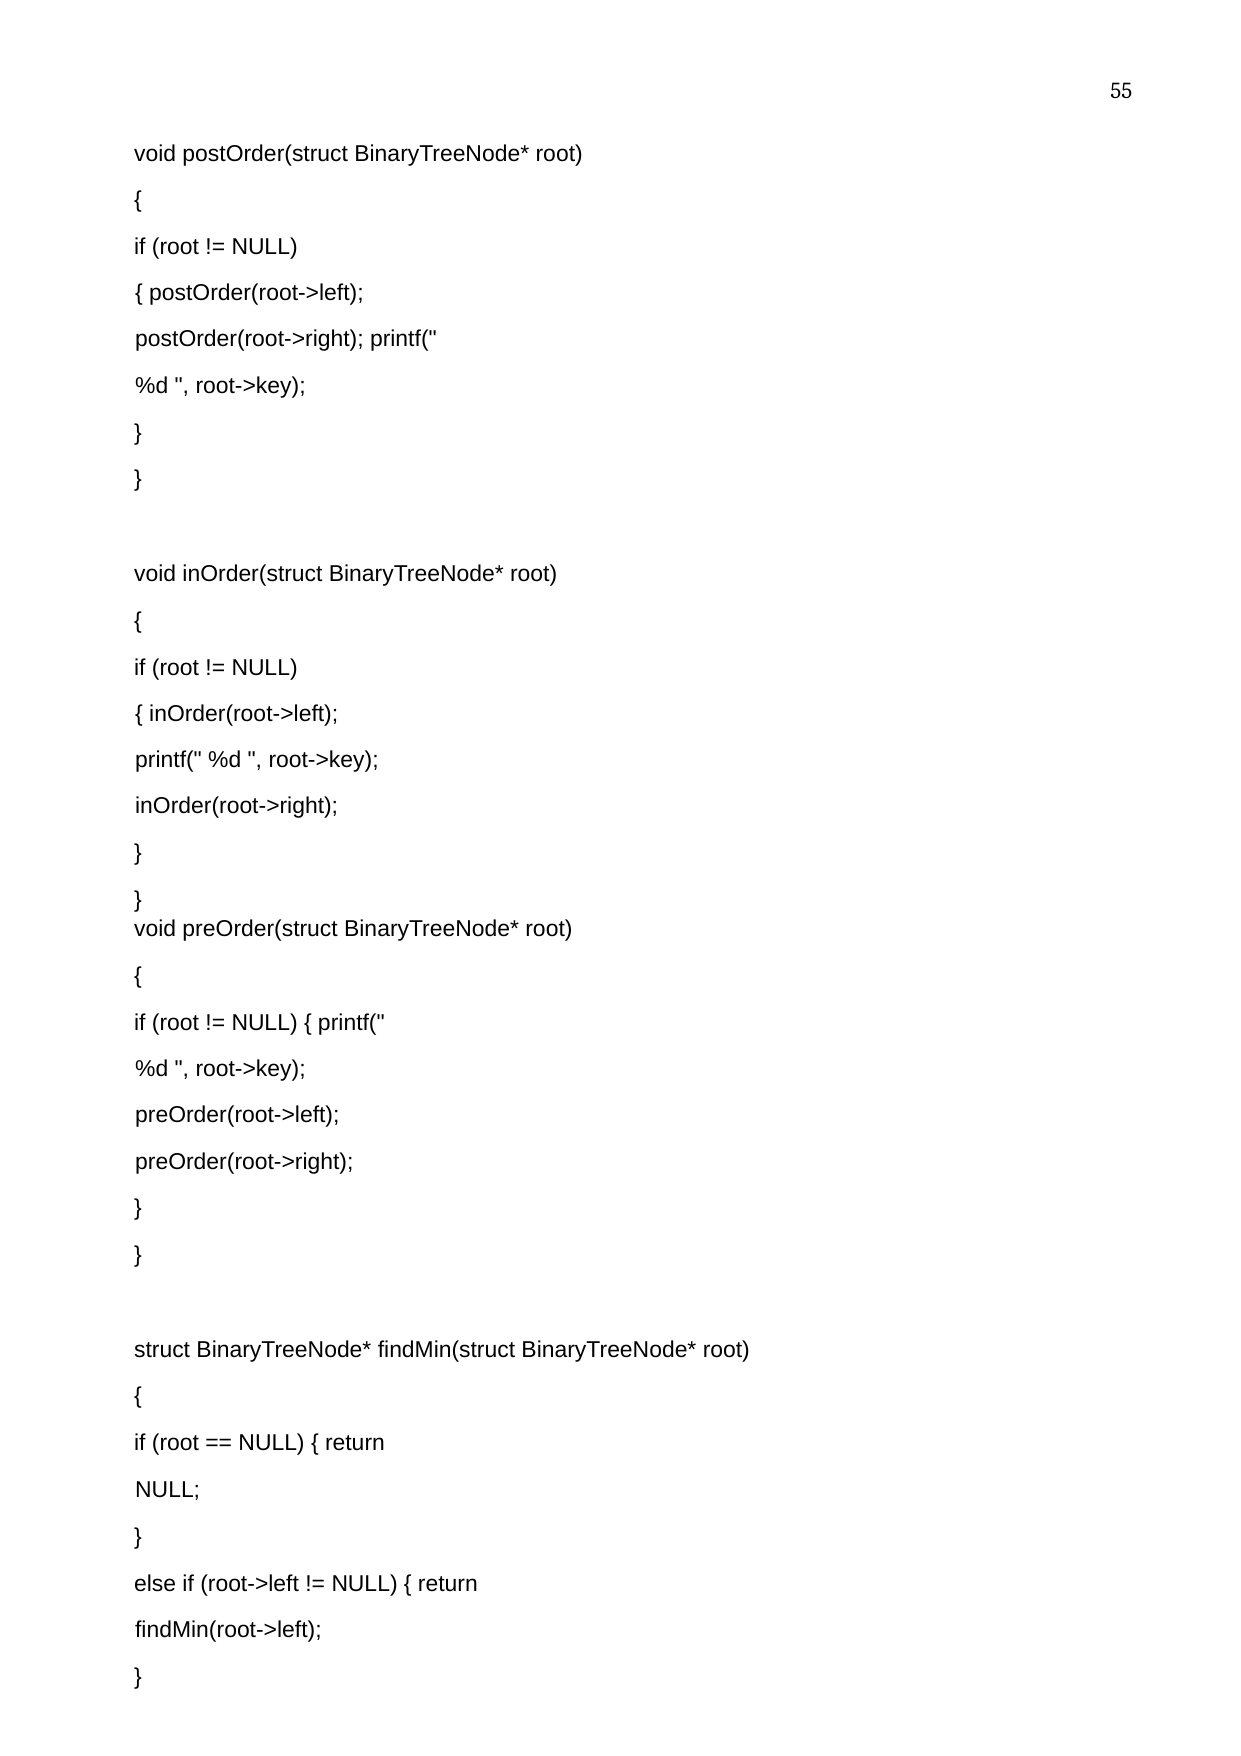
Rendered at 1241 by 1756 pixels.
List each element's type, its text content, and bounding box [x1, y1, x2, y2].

text struct BinaryTreeNode* findMin(struct BinaryTreeNode* root) [134, 1336, 976, 1362]
text { [134, 607, 976, 633]
text } [134, 1523, 976, 1549]
text } [134, 1663, 976, 1689]
text } [134, 465, 976, 491]
text { [134, 1382, 976, 1409]
text void preOrder(struct BinaryTreeNode* root) [134, 915, 976, 942]
text if (root != NULL) { printf(" %d ", root->key); preOrder(root->left); preOrder(root->right); [134, 1008, 386, 1174]
text void postOrder(struct BinaryTreeNode* root) [134, 139, 976, 166]
text void inOrder(struct BinaryTreeNode* root) [134, 560, 976, 586]
text { [134, 962, 976, 988]
text if (root != NULL) { inOrder(root->left); printf(" %d ", root->key); inOrder(root->right); [134, 653, 397, 819]
text } [134, 839, 976, 866]
text } [134, 886, 976, 912]
text } [134, 1241, 976, 1267]
text { [134, 186, 976, 212]
text } [134, 1194, 976, 1221]
text } [134, 418, 976, 445]
text if (root != NULL) { postOrder(root->left); postOrder(root->right); printf(" %d ", root->key); [134, 233, 437, 398]
text else if (root->left != NULL) { return findMin(root->left); [134, 1570, 479, 1642]
text if (root == NULL) { return NULL; [134, 1429, 386, 1502]
